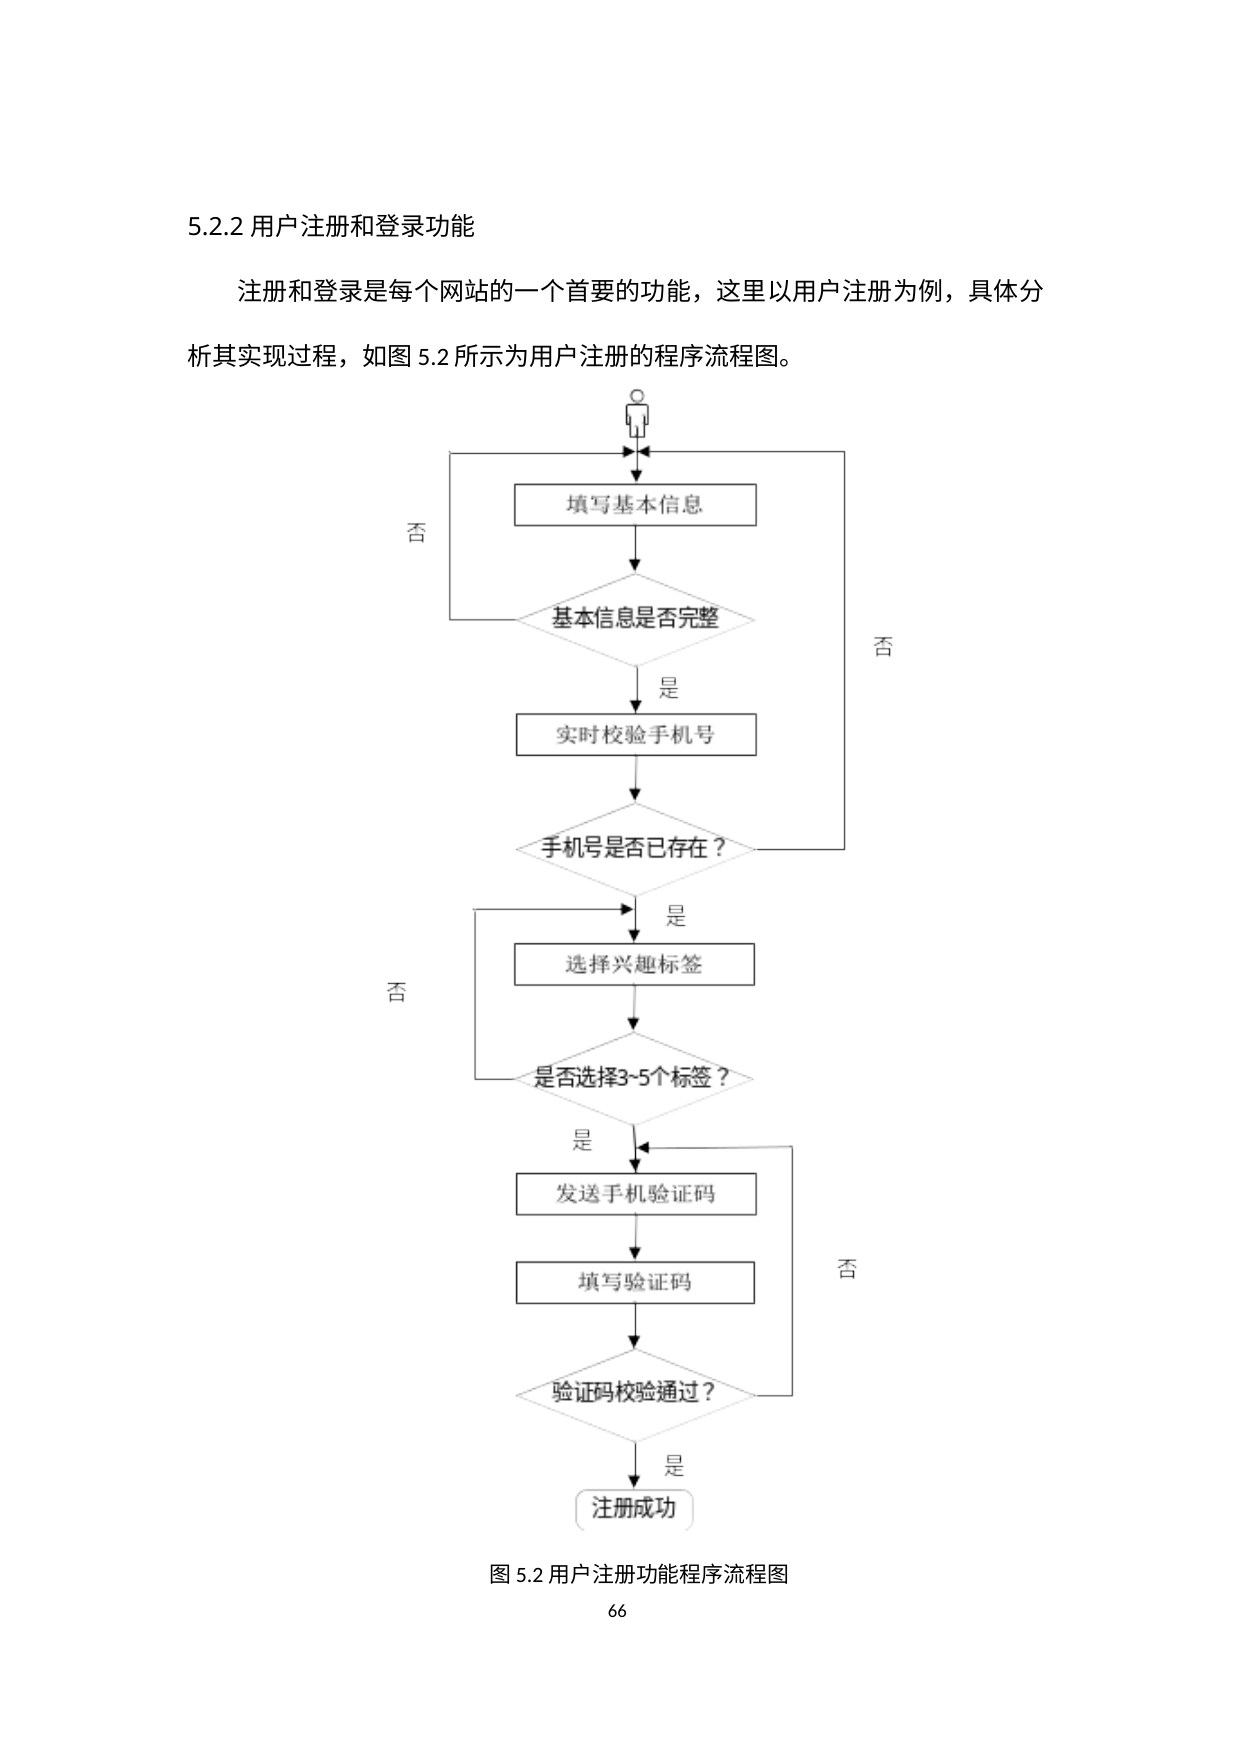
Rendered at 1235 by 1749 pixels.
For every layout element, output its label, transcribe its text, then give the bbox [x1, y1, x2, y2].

text 图5.2 用户注册功能程序流程图 [187, 1557, 1047, 1589]
text 注册和登录是每个网站的一个首要的功能，这里以用户注册为例，具体分析其实现过程，如图5.2所示为用户注册的程序流程图。 [187, 257, 1047, 387]
text 5.2.2 用户注册和登录功能 [187, 192, 1047, 257]
